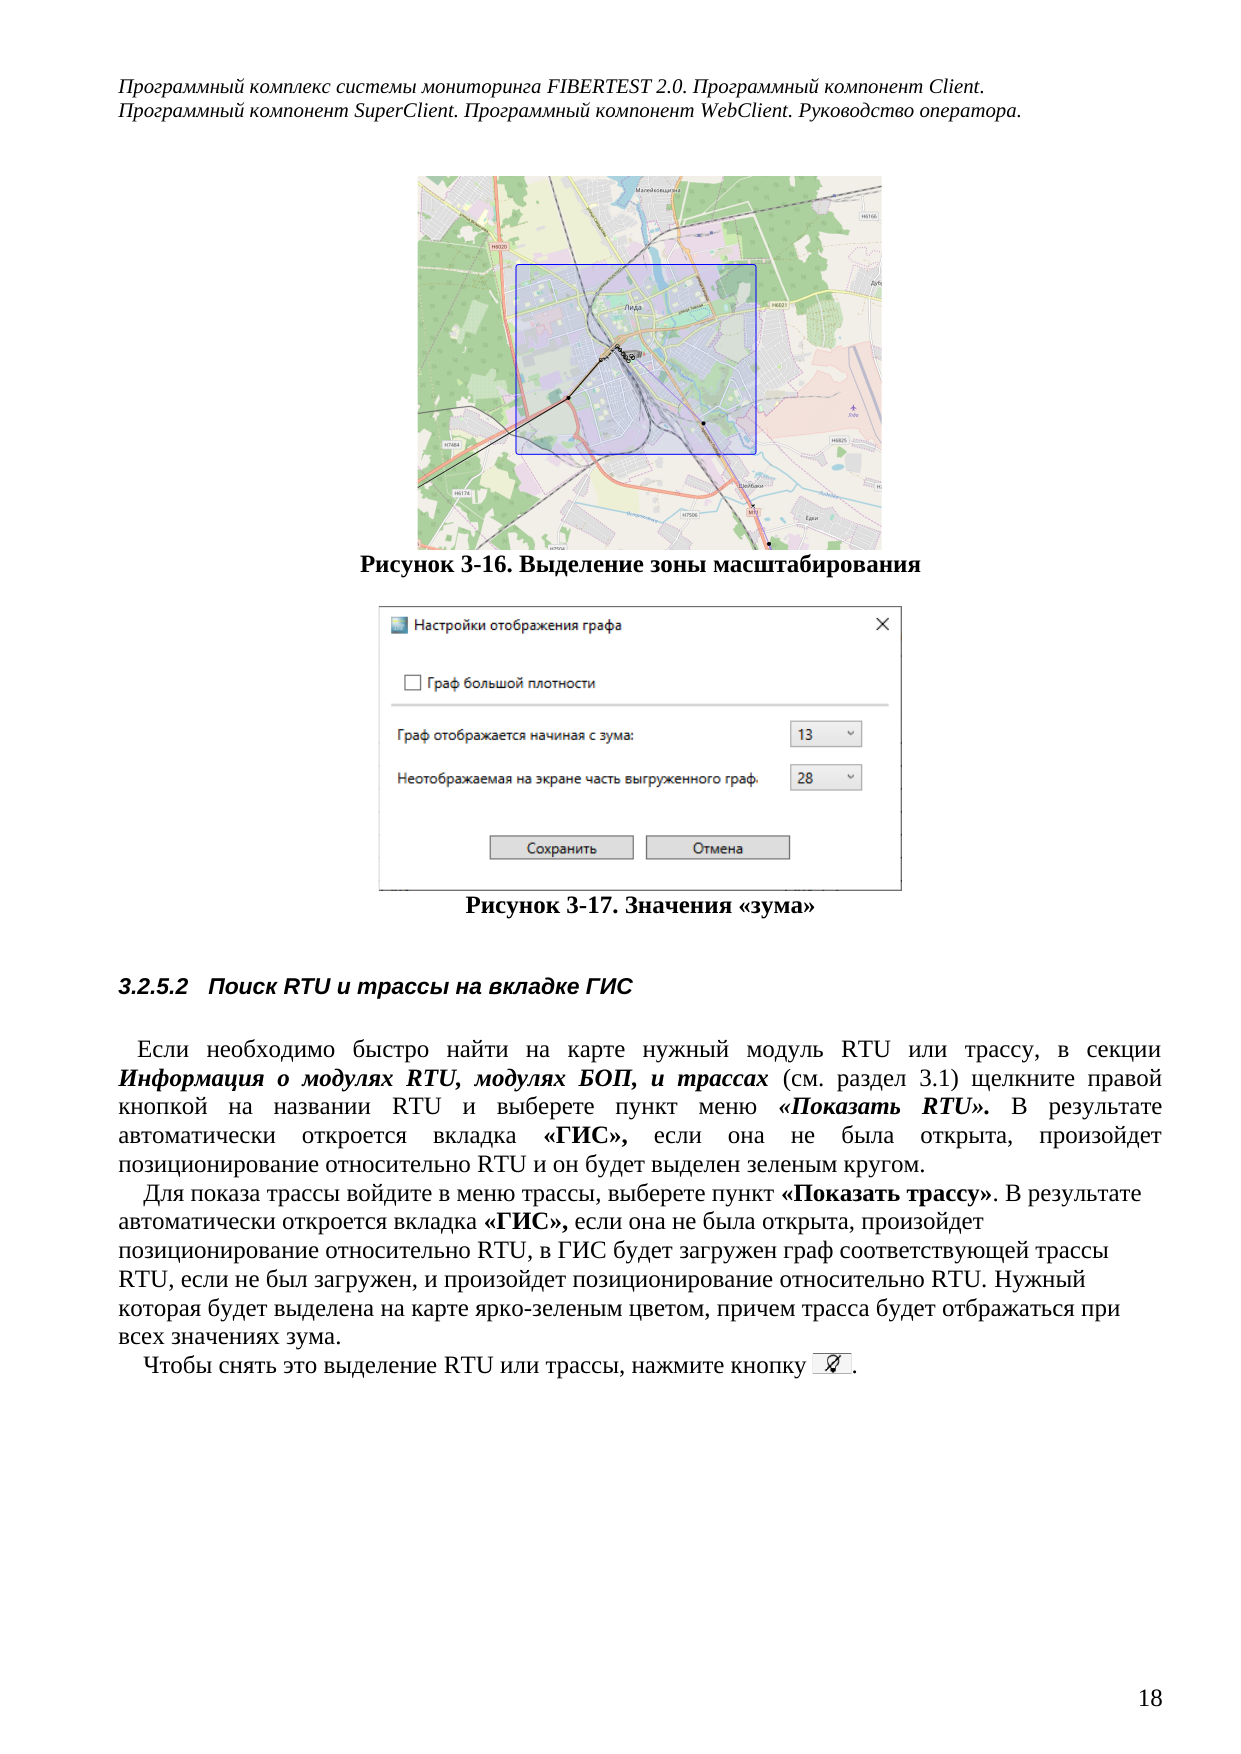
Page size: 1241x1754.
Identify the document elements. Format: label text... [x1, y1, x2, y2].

text Чтобы снять это выделение RTU или трассы, нажмите кнопку . [118, 1350, 1162, 1379]
picture [417, 176, 882, 550]
picture [378, 606, 902, 891]
subtitle Поиск RTU и трассы на вкладке ГИС [118, 973, 1162, 999]
picture [812, 1353, 852, 1374]
text Если необходимо быстро найти на карте нужный модуль RTU или трассу, в секции Информация о модулях RTU, модулях БОП, и трассах (см. раздел 3.1) щелкните правой кнопкой на названии RTU и выберете пункт меню «Показать RTU». В результате автоматически откроется вкладка «ГИС», если она не была открыта, произойдет позиционирование относительно RTU и он будет выделен зеленым кругом. [118, 1034, 1162, 1178]
text Для показа трассы войдите в меню трассы, выберете пункт «Показать трассу». В результате автоматически откроется вкладка «ГИС», если она не была открыта, произойдет позиционирование относительно RTU, в ГИС будет загружен граф соответствующей трассы RTU, если не был загружен, и произойдет позиционирование относительно RTU. Нужный которая будет выделена на карте ярко-зеленым цветом, причем трасса будет отбражаться при всех значениях зума. [118, 1178, 1162, 1350]
